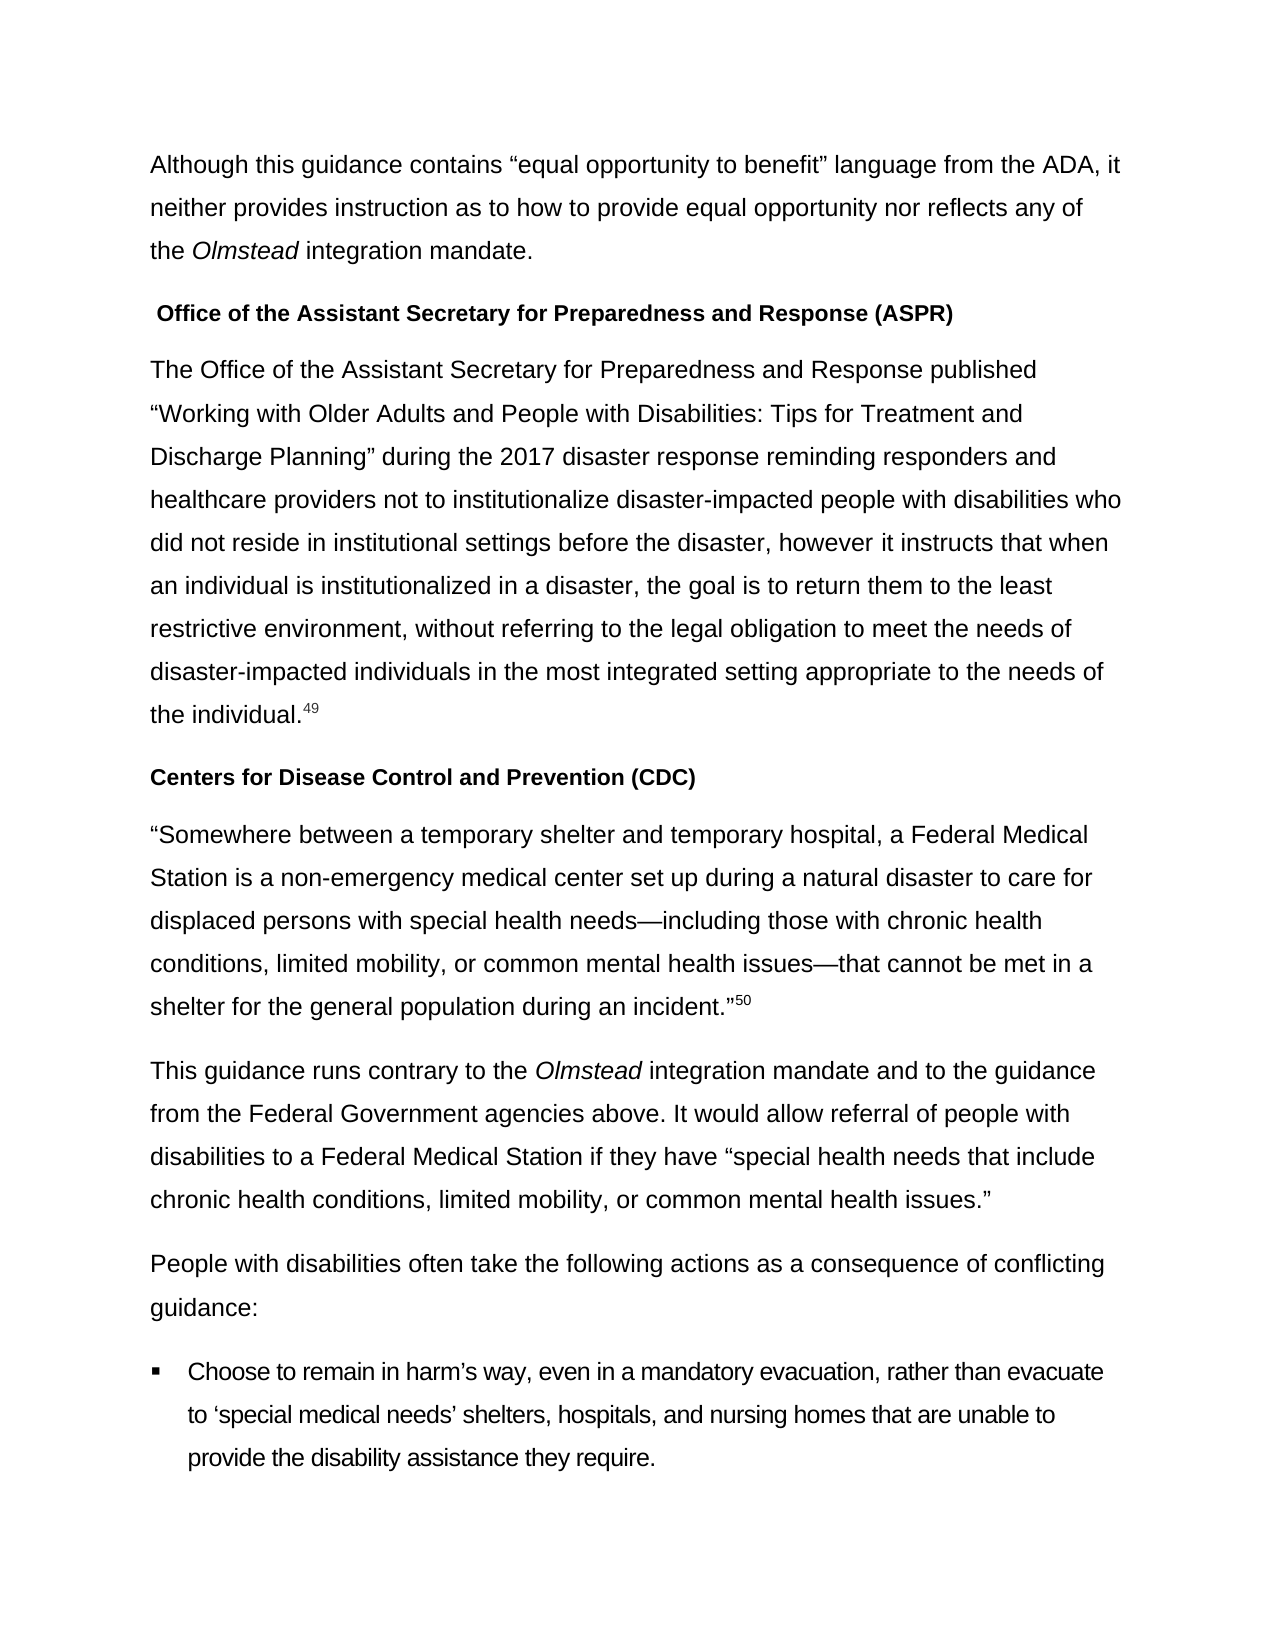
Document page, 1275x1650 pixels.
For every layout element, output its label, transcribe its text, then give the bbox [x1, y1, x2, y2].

text Although this guidance contains “equal opportunity to benefit” language from the ADA, it neither provides instruction as to how to provide equal opportunity nor reflects any of the Olmstead integration mandate. [150, 150, 1125, 265]
subtitle Centers for Disease Control and Prevention (CDC) [150, 764, 1125, 791]
text “Somewhere between a temporary shelter and temporary hospital, a Federal Medical Station is a non-emergency medical center set up during a natural disaster to care for displaced persons with special health needs—including those with chronic health conditions, limited mobility, or common mental health issues—that cannot be met in a shelter for the general population during an incident.” [150, 819, 1125, 1021]
subtitle Office of the Assistant Secretary for Preparedness and Response (ASPR) [150, 300, 1125, 327]
list Choose to remain in harm’s way, even in a mandatory evacuation, rather than evacuate to ‘special medical needs’ shelters, hospitals, and nursing homes that are unable to provide the disability assistance they require. [150, 1356, 1125, 1472]
text People with disabilities often take the following actions as a consequence of conflicting guidance: [150, 1249, 1125, 1321]
text The Office of the Assistant Secretary for Preparedness and Response published “Working with Older Adults and People with Disabilities: Tips for Treatment and Discharge Planning” during the 2017 disaster response reminding responders and healthcare providers not to institutionalize disaster-impacted people with disabilities who did not reside in institutional settings before the disaster, however it instructs that when an individual is institutionalized in a disaster, the goal is to return them to the least restrictive environment, without referring to the legal obligation to meet the needs of disaster-impacted individuals in the most integrated setting appropriate to the needs of the individual. [150, 355, 1125, 729]
text This guidance runs contrary to the Olmstead integration mandate and to the guidance from the Federal Government agencies above. It would allow referral of people with disabilities to a Federal Medical Station if they have “special health needs that include chronic health conditions, limited mobility, or common mental health issues.” [150, 1056, 1125, 1214]
